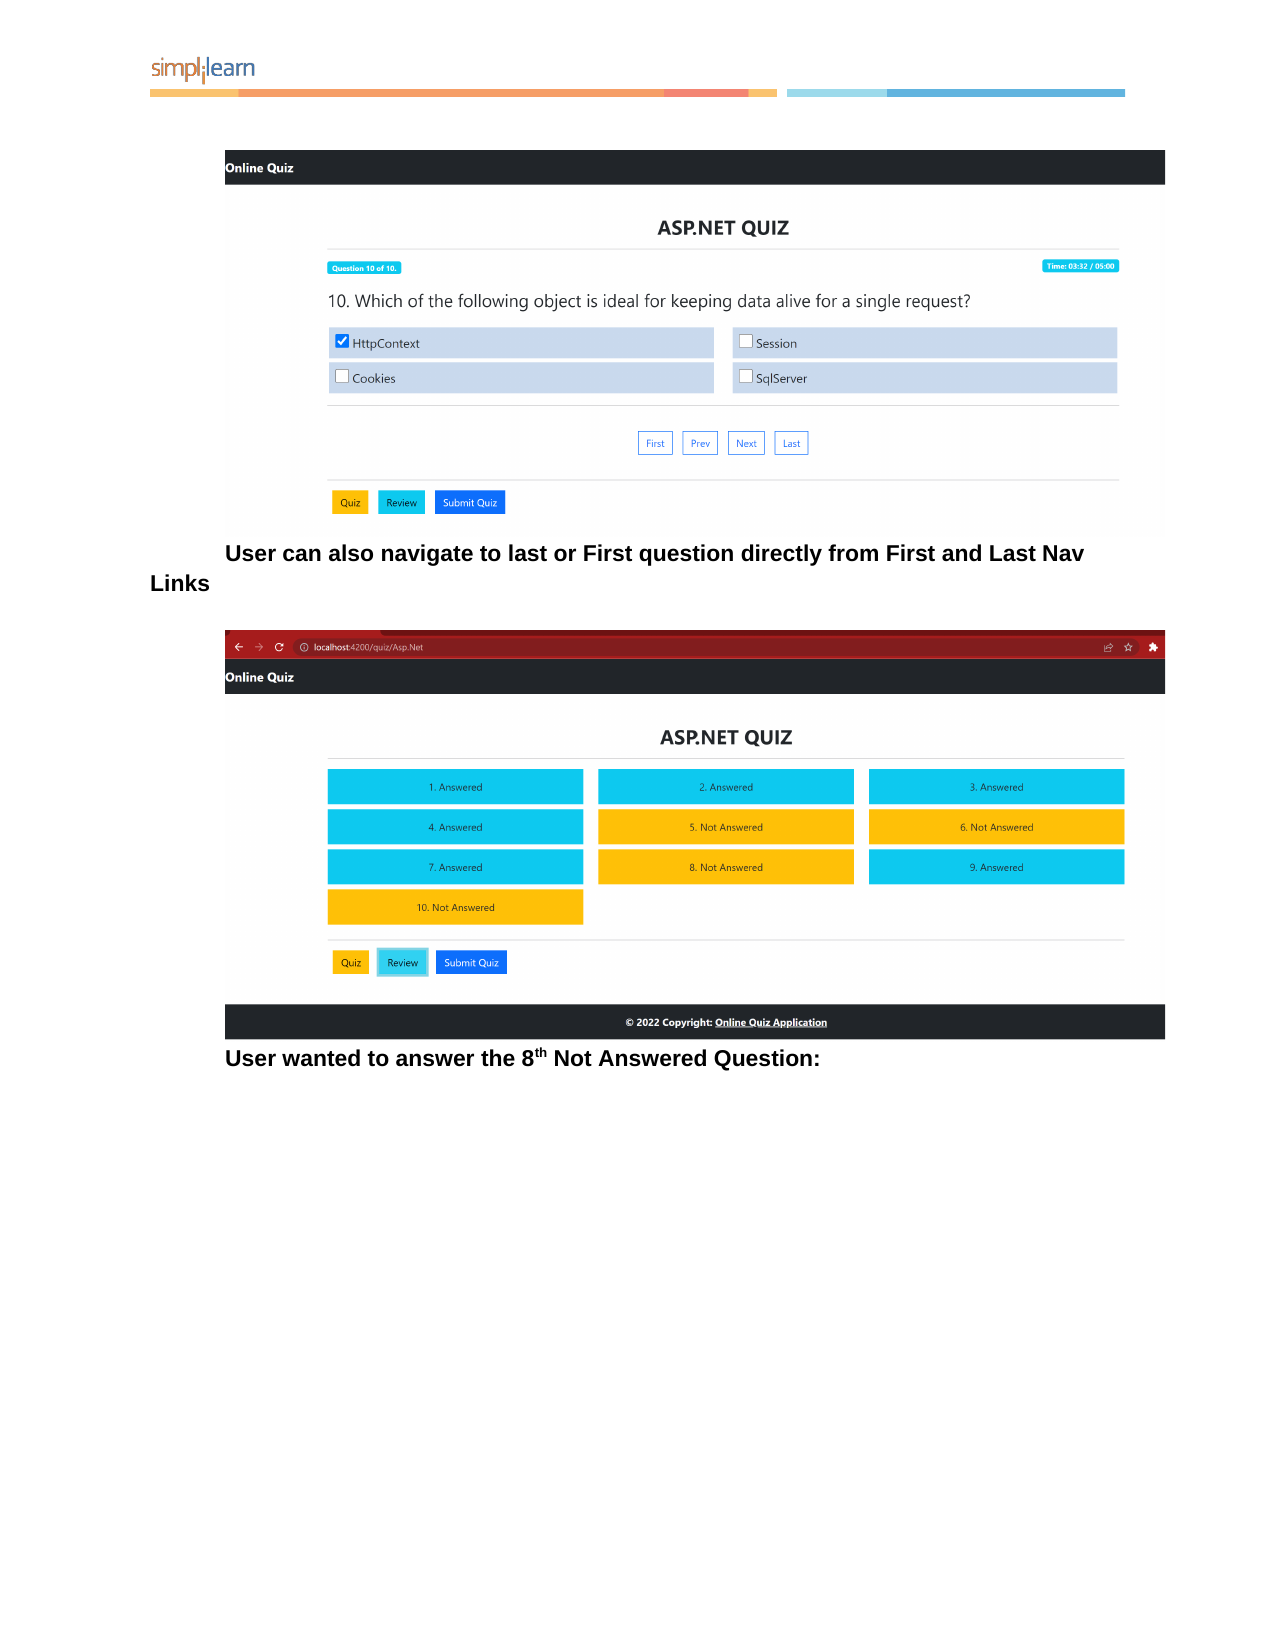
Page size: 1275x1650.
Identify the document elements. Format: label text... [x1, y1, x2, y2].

picture [150, 52, 1125, 97]
picture [225, 630, 1166, 1042]
text User can also navigate to last or First question directly from First and Last Nav Links [150, 540, 1125, 597]
picture [225, 150, 1166, 537]
text User wanted to answer the 8th Not Answered Question: [150, 1045, 1125, 1072]
